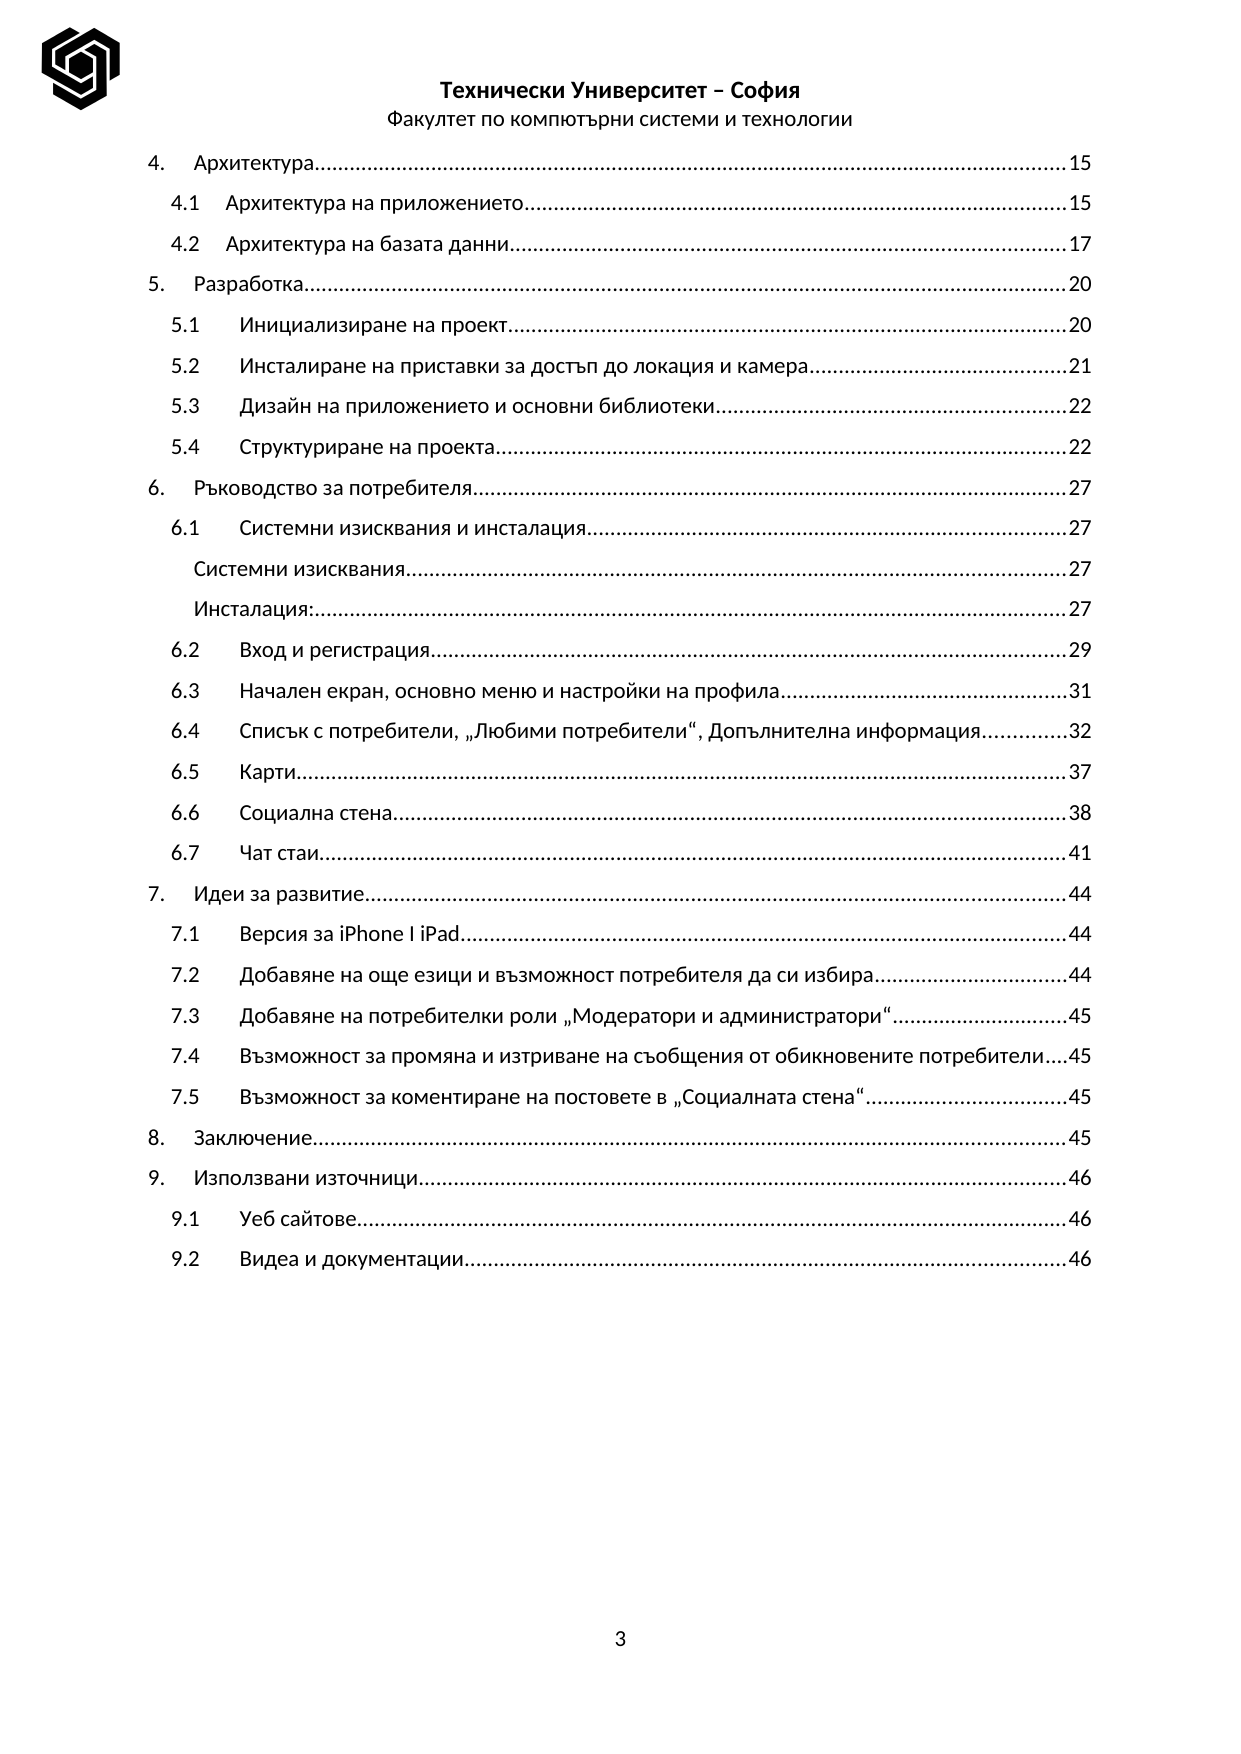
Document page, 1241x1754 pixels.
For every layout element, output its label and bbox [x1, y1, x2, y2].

picture [38, 24, 123, 113]
